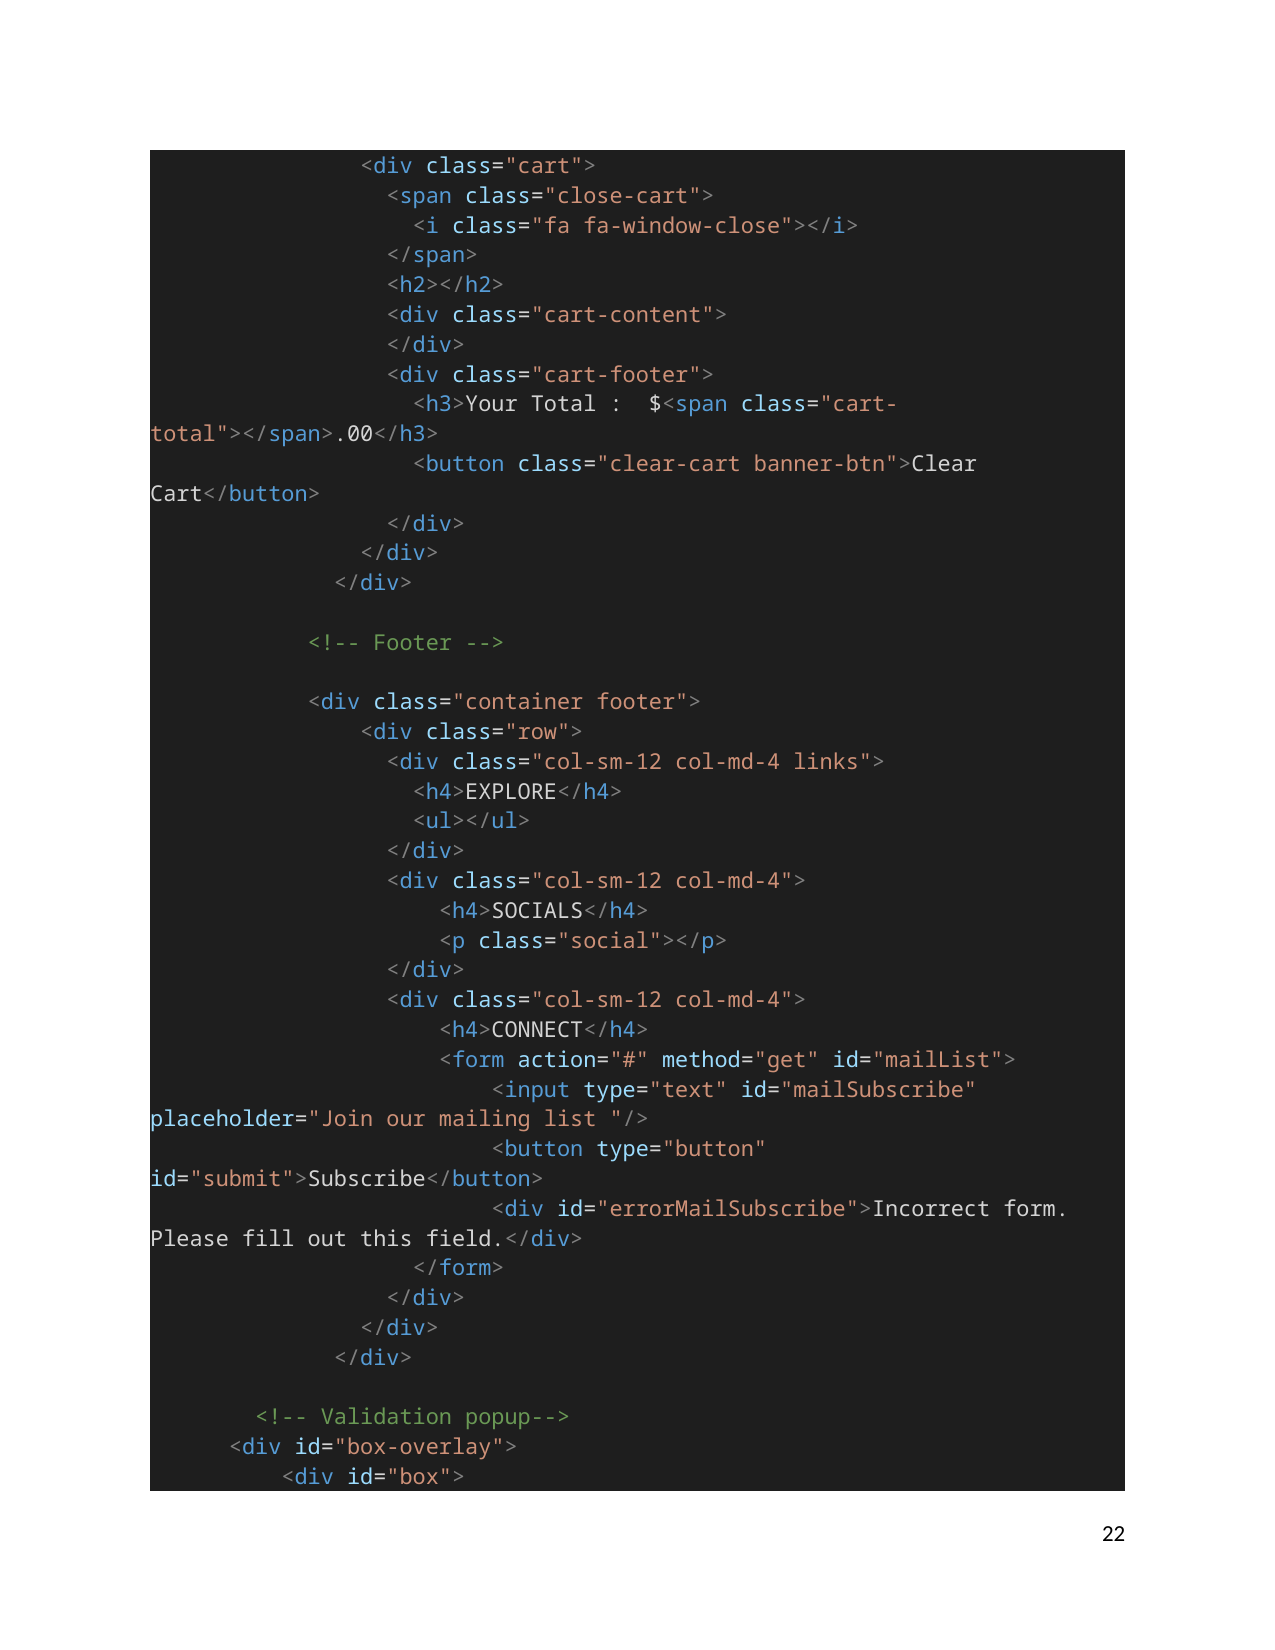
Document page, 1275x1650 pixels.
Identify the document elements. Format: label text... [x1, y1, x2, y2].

text <button type="button" id="submit">Subscribe</button> [150, 1133, 1125, 1193]
text <!-- Footer --> [150, 627, 1125, 656]
text </div> [150, 567, 1125, 597]
text </div> [150, 1312, 1125, 1342]
text </div> [150, 835, 1125, 865]
text <form action="#" method="get" id="mailList"> [150, 1044, 1125, 1073]
text <h4>EXPLORE</h4> [150, 776, 1125, 805]
text <div class="cart-content"> [150, 299, 1125, 329]
text <div class="col-sm-12 col-md-4"> [150, 984, 1125, 1014]
text <i class="fa fa-window-close"></i> [150, 209, 1125, 239]
text <h3>Your Total : $<span class="cart-total"></span>.00</h3> [150, 388, 1125, 448]
text </div> [150, 537, 1125, 567]
text <div class="cart"> [150, 150, 1125, 180]
text </div> [150, 1342, 1125, 1371]
text </div> [150, 507, 1125, 537]
text <div class="col-sm-12 col-md-4 links"> [150, 746, 1125, 776]
text <ul></ul> [150, 805, 1125, 835]
text <h4>CONNECT</h4> [150, 1014, 1125, 1044]
text <button class="clear-cart banner-btn">Clear Cart</button> [150, 448, 1125, 507]
text <div class="row"> [150, 716, 1125, 746]
text </div> [150, 1282, 1125, 1312]
text </div> [150, 329, 1125, 358]
text <div id="errorMailSubscribe">Incorrect form. Please fill out this field.</div> [150, 1193, 1125, 1252]
text <div class="cart-footer"> [150, 358, 1125, 388]
text </form> [150, 1252, 1125, 1282]
text </span> [150, 239, 1125, 269]
text <input type="text" id="mailSubscribe" placeholder="Join our mailing list "/> [150, 1073, 1125, 1133]
text <span class="close-cart"> [150, 180, 1125, 209]
text <h4>SOCIALS</h4> [150, 895, 1125, 924]
text <div id="box"> [150, 1461, 1125, 1491]
text </div> [150, 954, 1125, 984]
text <div id="box-overlay"> [150, 1431, 1125, 1461]
text <h2></h2> [150, 269, 1125, 299]
text <!-- Validation popup--> [150, 1401, 1125, 1431]
text <div class="container footer"> [150, 686, 1125, 716]
text <p class="social"></p> [150, 924, 1125, 954]
text <div class="col-sm-12 col-md-4"> [150, 865, 1125, 895]
